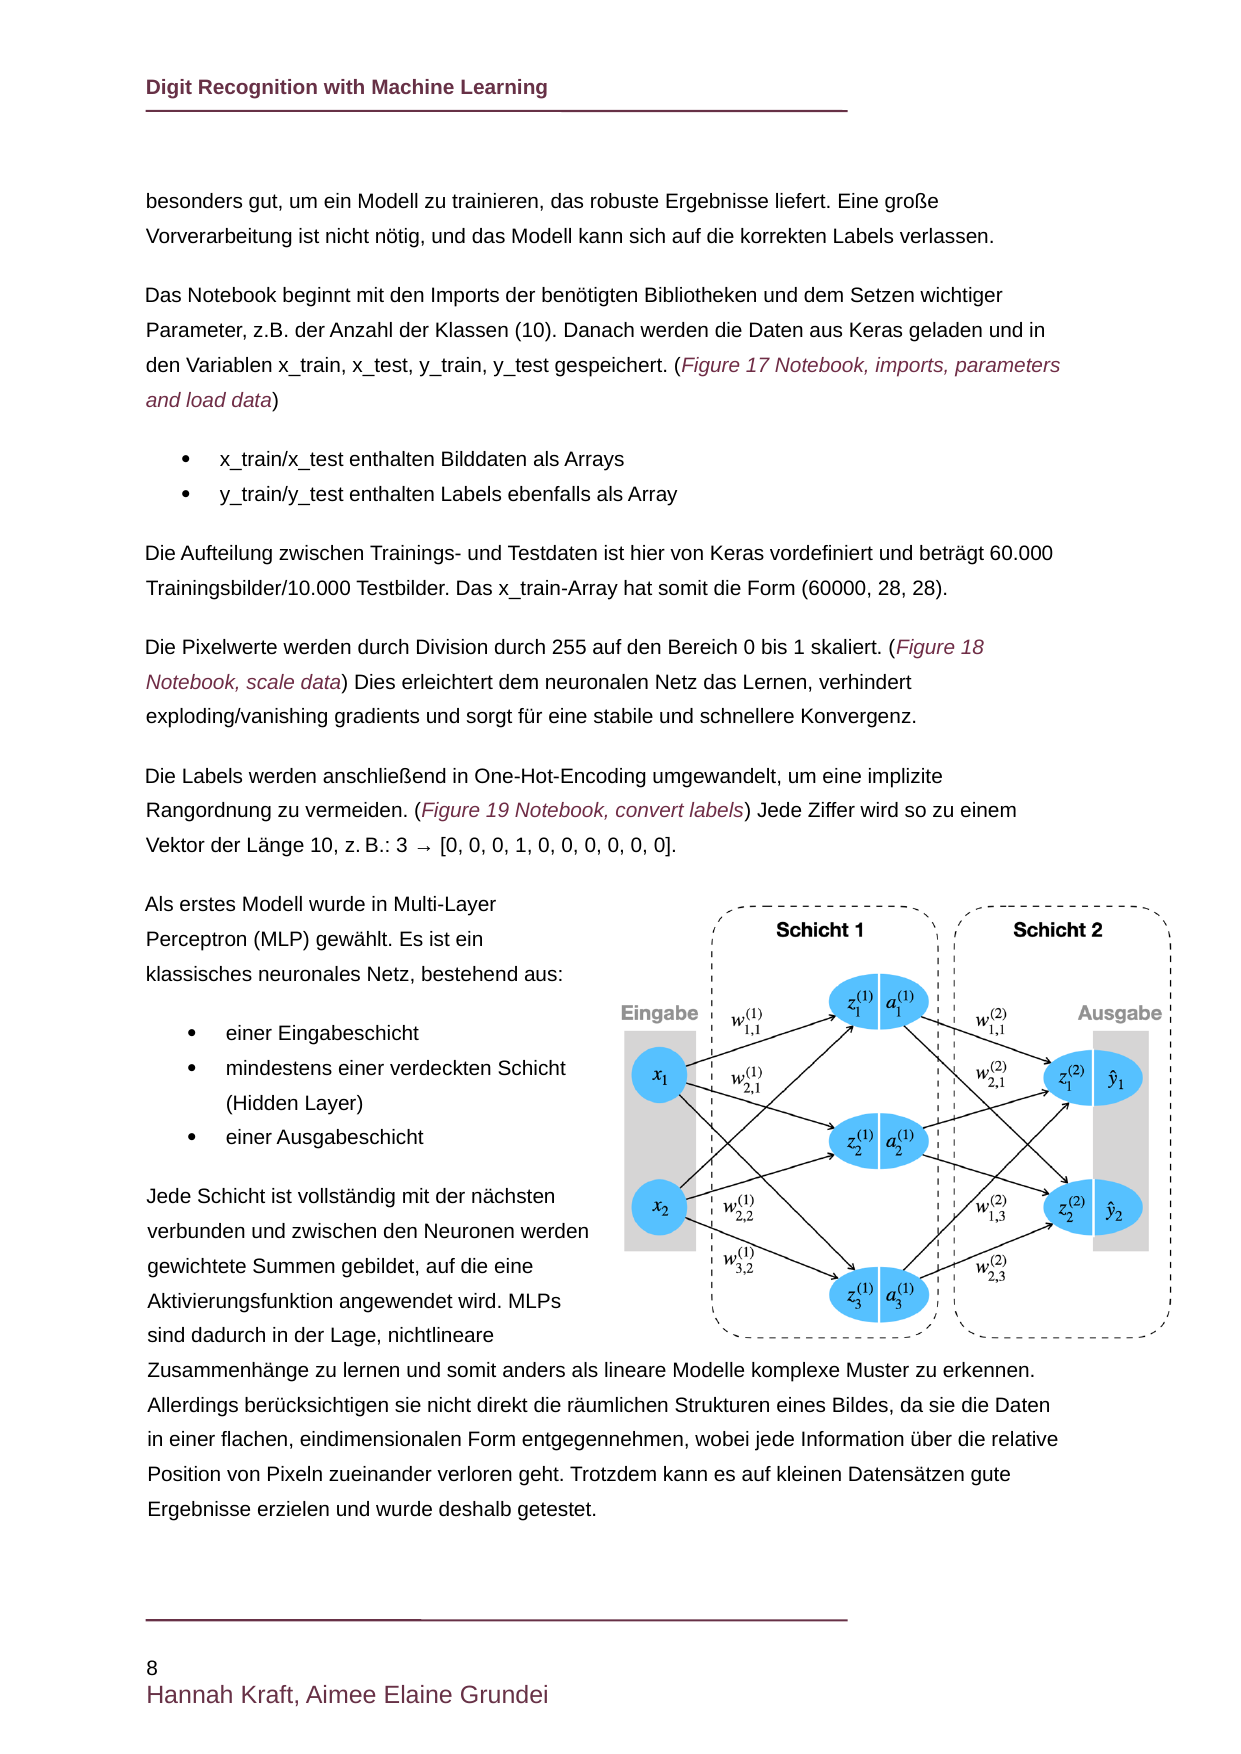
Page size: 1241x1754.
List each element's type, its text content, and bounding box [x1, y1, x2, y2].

text Als erstes Modell wurde in Multi-Layer Perceptron (MLP) gewählt. Es ist ein klassisches neuronales Netz, bestehend aus: [144, 892, 1061, 985]
text Die Aufteilung zwischen Trainings- und Testdaten ist hier von Keras vordefiniert und beträgt 60.000 Trainingsbilder/10.000 Testbilder. Das x_train-Array hat somit die Form (60000, 28, 28). [144, 541, 1061, 599]
list einer Eingabeschicht [188, 1021, 609, 1045]
text Jede Schicht ist vollständig mit der nächsten verbunden und zwischen den Neuronen werden gewichtete Summen gebildet, auf die eine Aktivierungsfunktion angewendet wird. MLPs sind dadurch in der Lage, nichtlineare Zusammenhänge zu lernen und somit anders als lineare Modelle komplexe Muster zu erkennen. Allerdings berücksichtigen sie nicht direkt die räumlichen Strukturen eines Bildes, da sie die Daten in einer flachen, eindimensionalen Form entgegennehmen, wobei jede Information über die relative Position von Pixeln zueinander verloren geht. Trotzdem kann es auf kleinen Datensätzen gute Ergebnisse erzielen und wurde deshalb getestet. [146, 1184, 1061, 1521]
picture [609, 895, 1184, 1348]
list y_train/y_test enthalten Labels ebenfalls als Array [182, 481, 1061, 506]
list x_train/x_test enthalten Bilddaten als Arrays [182, 447, 1061, 471]
list einer Ausgabeschicht [188, 1125, 609, 1149]
text Das Notebook beginnt mit den Imports der benötigten Bibliotheken und dem Setzen wichtiger Parameter, z.B. der Anzahl der Klassen (10). Danach werden die Daten aus Keras geladen und in den Variablen x_train, x_test, y_train, y_test gespeichert. (Figure 17 Notebook, imports, parameters and load data) [144, 283, 1061, 411]
text Die Labels werden anschließend in One-Hot-Encoding umgewandelt, um eine implizite Rangordnung zu vermeiden. (Figure 19 Notebook, convert labels) Jede Ziffer wird so zu einem Vektor der Länge 10, z. B.: 3 → [0, 0, 0, 1, 0, 0, 0, 0, 0, 0]. [144, 763, 1061, 857]
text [144, 189, 1061, 248]
list mindestens einer verdeckten Schicht (Hidden Layer) [188, 1056, 609, 1114]
text Die Pixelwerte werden durch Division durch 255 auf den Bereich 0 bis 1 skaliert. (Figure 18 Notebook, scale data) Dies erleichtert dem neuronalen Netz das Lernen, verhindert exploding/vanishing gradients und sorgt für eine stabile und schnellere Konvergenz. [144, 635, 1061, 728]
